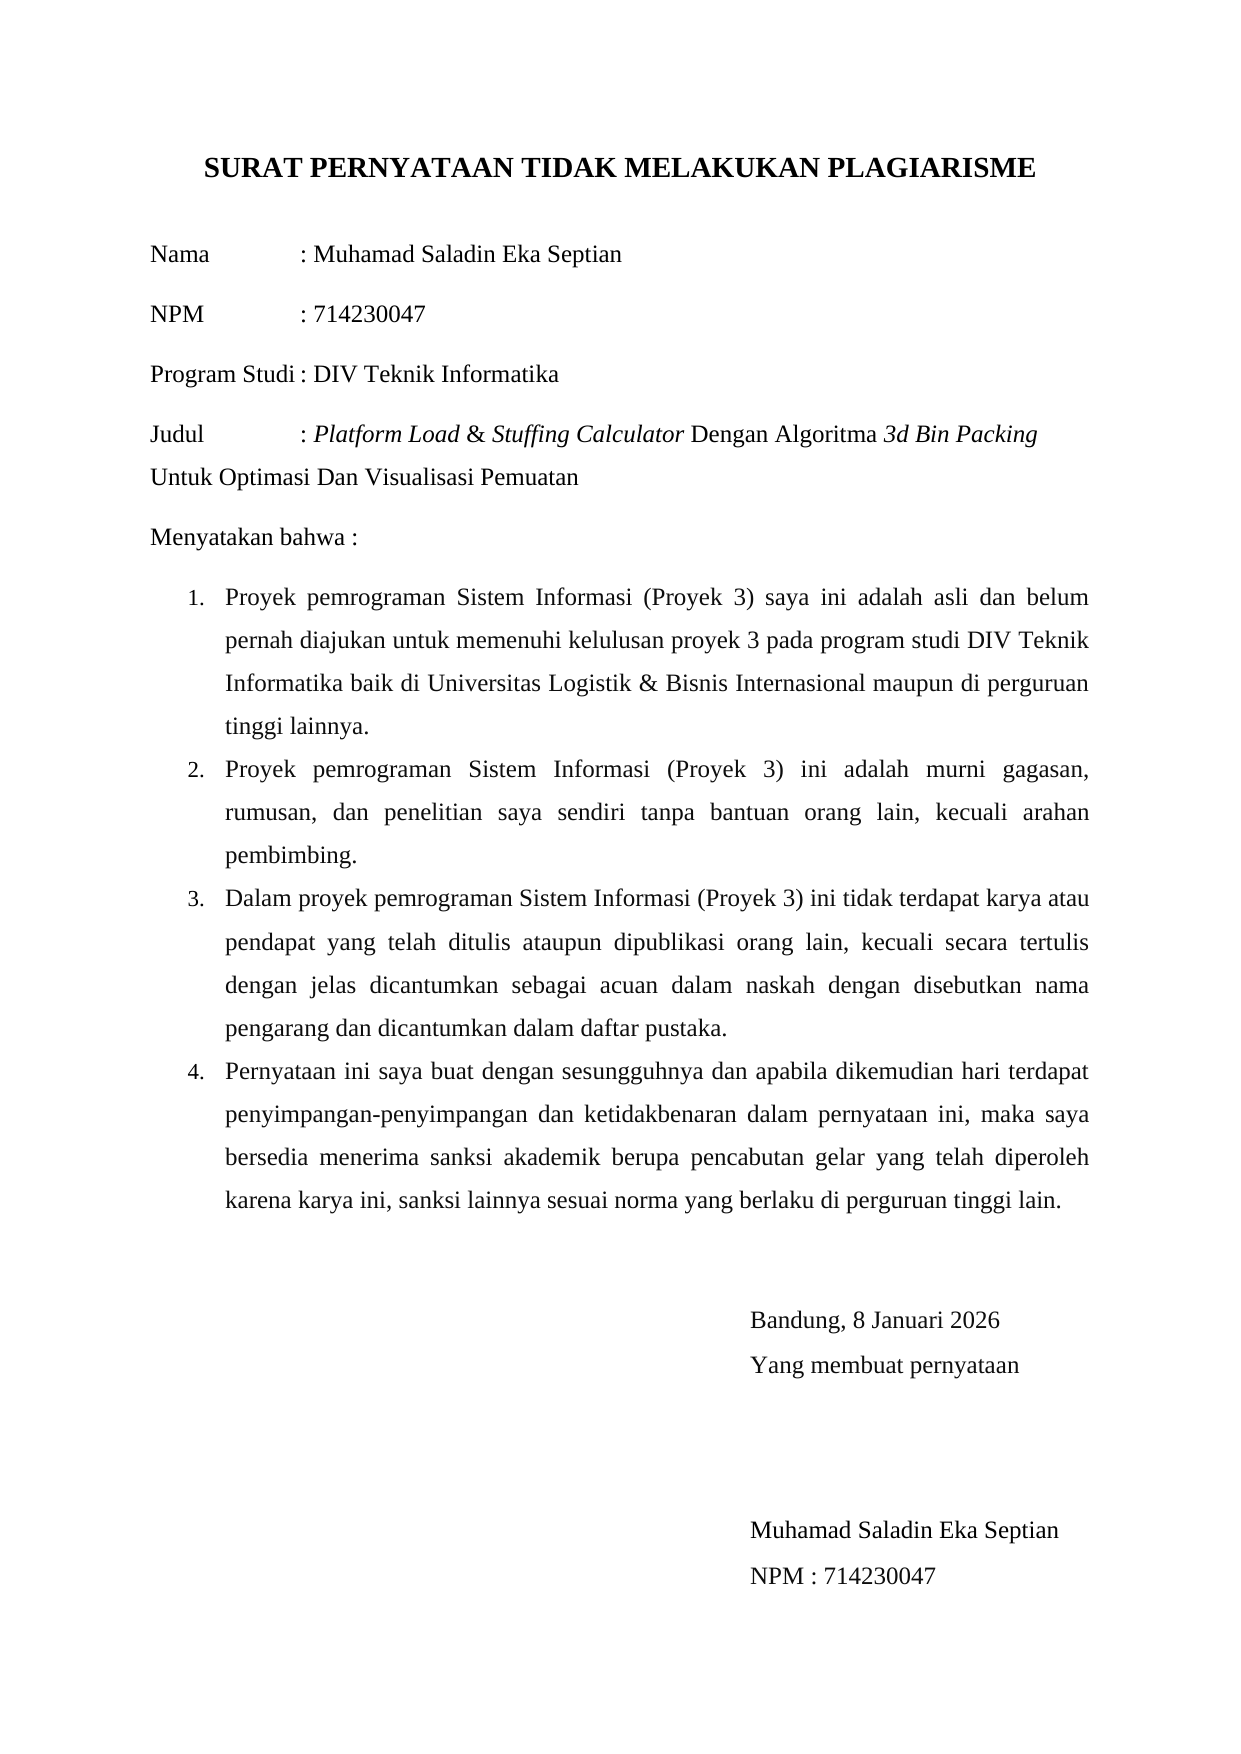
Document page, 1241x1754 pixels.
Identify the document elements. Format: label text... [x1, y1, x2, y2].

subtitle SURAT PERNYATAAN TIDAK MELAKUKAN PLAGIARISME [150, 150, 1090, 183]
list Pernyataan ini saya buat dengan sesungguhnya dan apabila dikemudian hari terdapat penyimpangan-penyimpangan dan ketidakbenaran dalam pernyataan ini, maka saya bersedia menerima sanksi akademik berupa pencabutan gelar yang telah diperoleh karena karya ini, sanksi lainnya sesuai norma yang berlaku di perguruan tinggi lain. [187, 1056, 1090, 1214]
text NPM : 714230047 [725, 1561, 1090, 1589]
text Nama : Muhamad Saladin Eka Septian [150, 239, 1090, 268]
list Proyek pemrograman Sistem Informasi (Proyek 3) ini adalah murni gagasan, rumusan, dan penelitian saya sendiri tanpa bantuan orang lain, kecuali arahan pembimbing. [187, 754, 1090, 869]
text Judul : Platform Load & Stuffing Calculator Dengan Algoritma 3d Bin Packing Untuk Optimasi Dan Visualisasi Pemuatan [150, 419, 1090, 491]
list Dalam proyek pemrograman Sistem Informasi (Proyek 3) ini tidak terdapat karya atau pendapat yang telah ditulis ataupun dipublikasi orang lain, kecuali secara tertulis dengan jelas dicantumkan sebagai acuan dalam naskah dengan disebutkan nama pengarang dan dicantumkan dalam daftar pustaka. [187, 883, 1090, 1042]
text Yang membuat pernyataan [675, 1350, 1090, 1379]
text Menyatakan bahwa : [150, 522, 1090, 551]
text Program Studi : DIV Teknik Informatika [150, 359, 1090, 388]
list Proyek pemrograman Sistem Informasi (Proyek 3) saya ini adalah asli dan belum pernah diajukan untuk memenuhi kelulusan proyek 3 pada program studi DIV Teknik Informatika baik di Universitas Logistik & Bisnis Internasional maupun di perguruan tinggi lainnya. [187, 582, 1090, 740]
text Bandung, 8 Januari 2026 [675, 1305, 1090, 1334]
text Muhamad Saladin Eka Septian [725, 1515, 1090, 1544]
text NPM : 714230047 [150, 299, 1090, 328]
